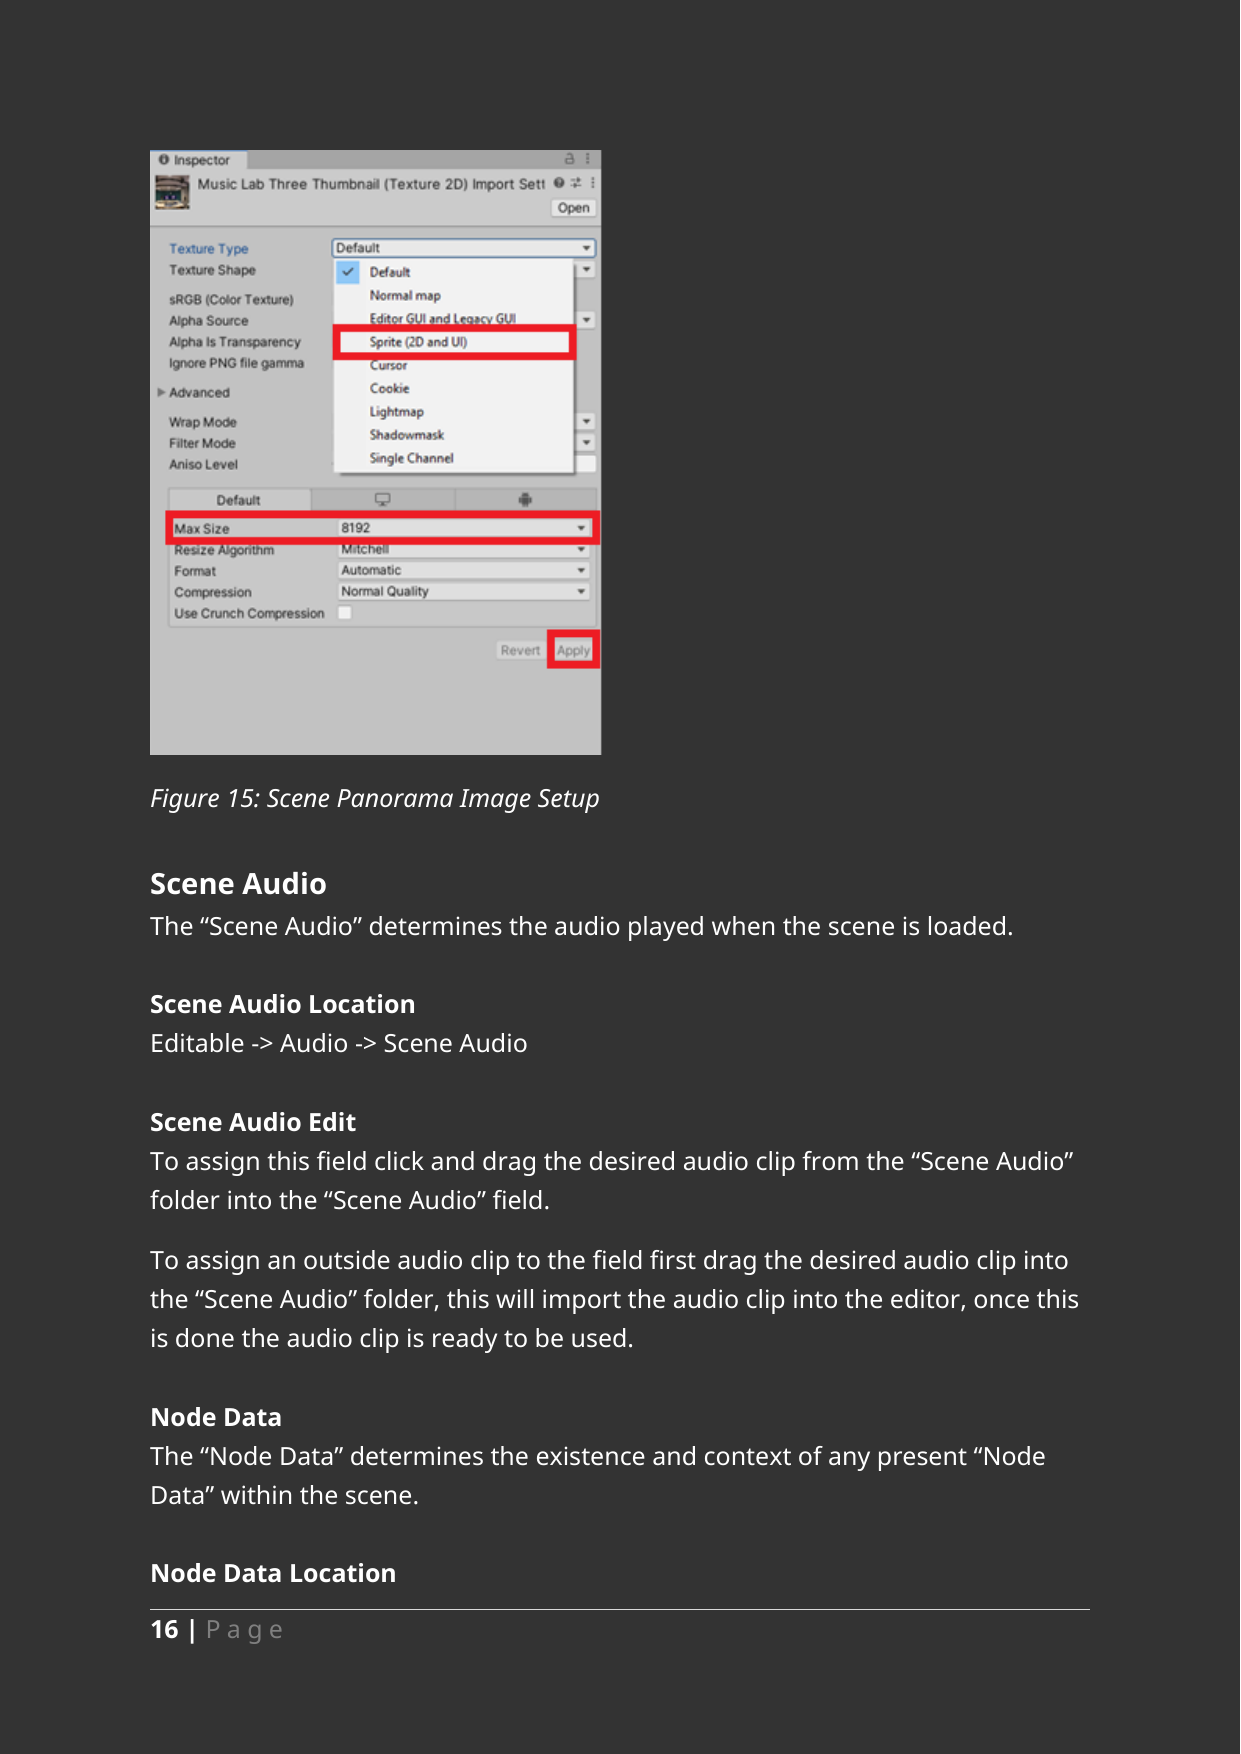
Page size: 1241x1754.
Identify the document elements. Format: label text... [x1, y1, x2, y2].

picture [150, 150, 602, 755]
subtitle Scene Audio [150, 863, 1090, 903]
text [150, 1243, 1090, 1590]
text The “Scene Audio” determines the audio played when the scene is loaded. Scene Audio Location Editable -> Audio -> Scene Audio Scene Audio Edit To assign this field click and drag the desired audio clip from the “Scene Audio” folder into the “Scene Audio” field. [150, 909, 1090, 1217]
